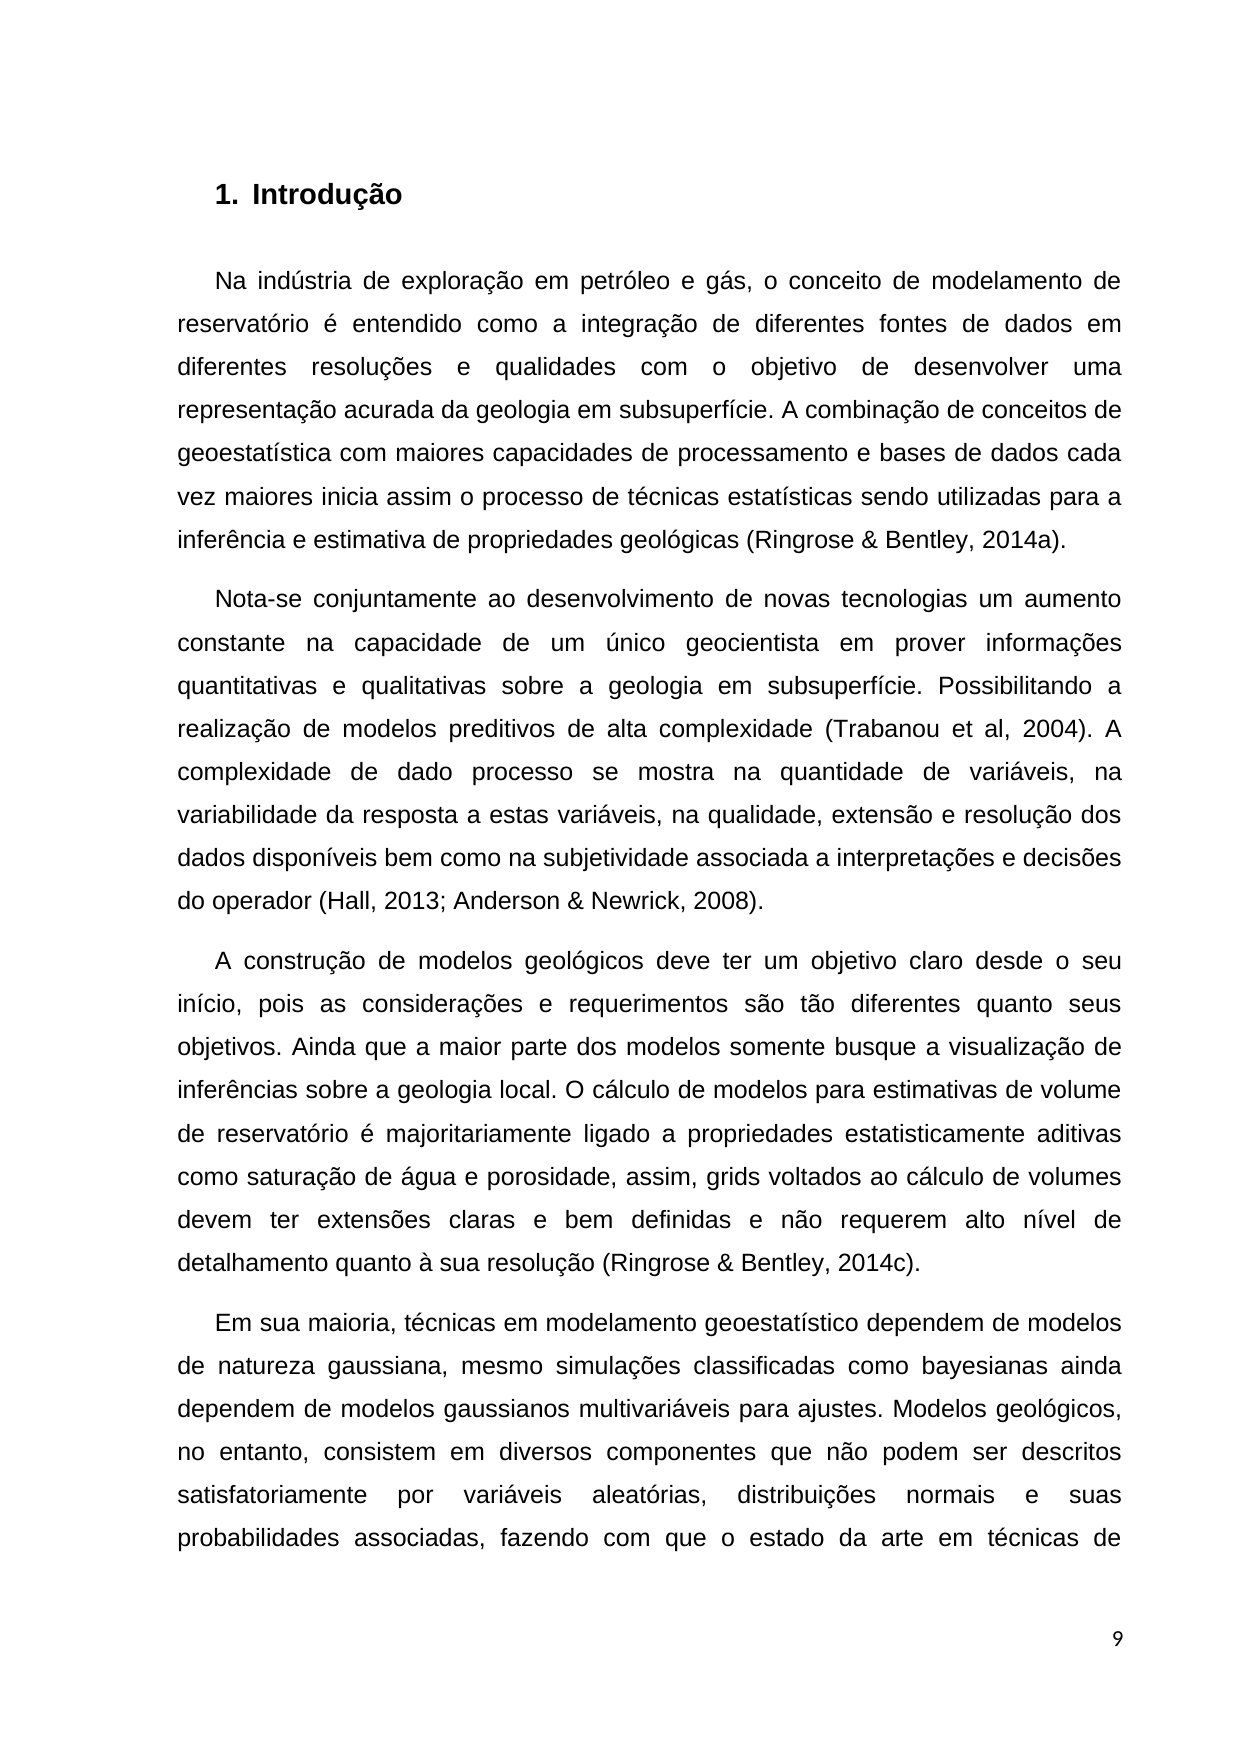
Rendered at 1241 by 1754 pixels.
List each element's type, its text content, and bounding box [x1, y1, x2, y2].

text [177, 1308, 1123, 1552]
text A construção de modelos geológicos deve ter um objetivo claro desde o seu início, pois as considerações e requerimentos são tão diferentes quanto seus objetivos. Ainda que a maior parte dos modelos somente busque a visualização de inferências sobre a geologia local. O cálculo de modelos para estimativas de volume de reservatório é majoritariamente ligado a propriedades estatisticamente aditivas como saturação de água e porosidade, assim, grids voltados ao cálculo de volumes devem ter extensões claras e bem definidas e não requerem alto nível de detalhamento quanto à sua resolução (Ringrose & Bentley, 2014c). [177, 946, 1123, 1277]
text Nota-se conjuntamente ao desenvolvimento de novas tecnologias um aumento constante na capacidade de um único geocientista em prover informações quantitativas e qualitativas sobre a geologia em subsuperfície. Possibilitando a realização de modelos preditivos de alta complexidade (Trabanou et al, 2004). A complexidade de dado processo se mostra na quantidade de variáveis, na variabilidade da resposta a estas variáveis, na qualidade, extensão e resolução dos dados disponíveis bem como na subjetividade associada a interpretações e decisões do operador (Hall, 2013; Anderson & Newrick, 2008). [177, 584, 1123, 915]
list Introdução [214, 177, 1123, 211]
text Na indústria de exploração em petróleo e gás, o conceito de modelamento de reservatório é entendido como a integração de diferentes fontes de dados em diferentes resoluções e qualidades com o objetivo de desenvolver uma representação acurada da geologia em subsuperfície. A combinação de conceitos de geoestatística com maiores capacidades de processamento e bases de dados cada vez maiores inicia assim o processo de técnicas estatísticas sendo utilizadas para a inferência e estimativa de propriedades geológicas (Ringrose & Bentley, 2014a). [177, 266, 1123, 553]
